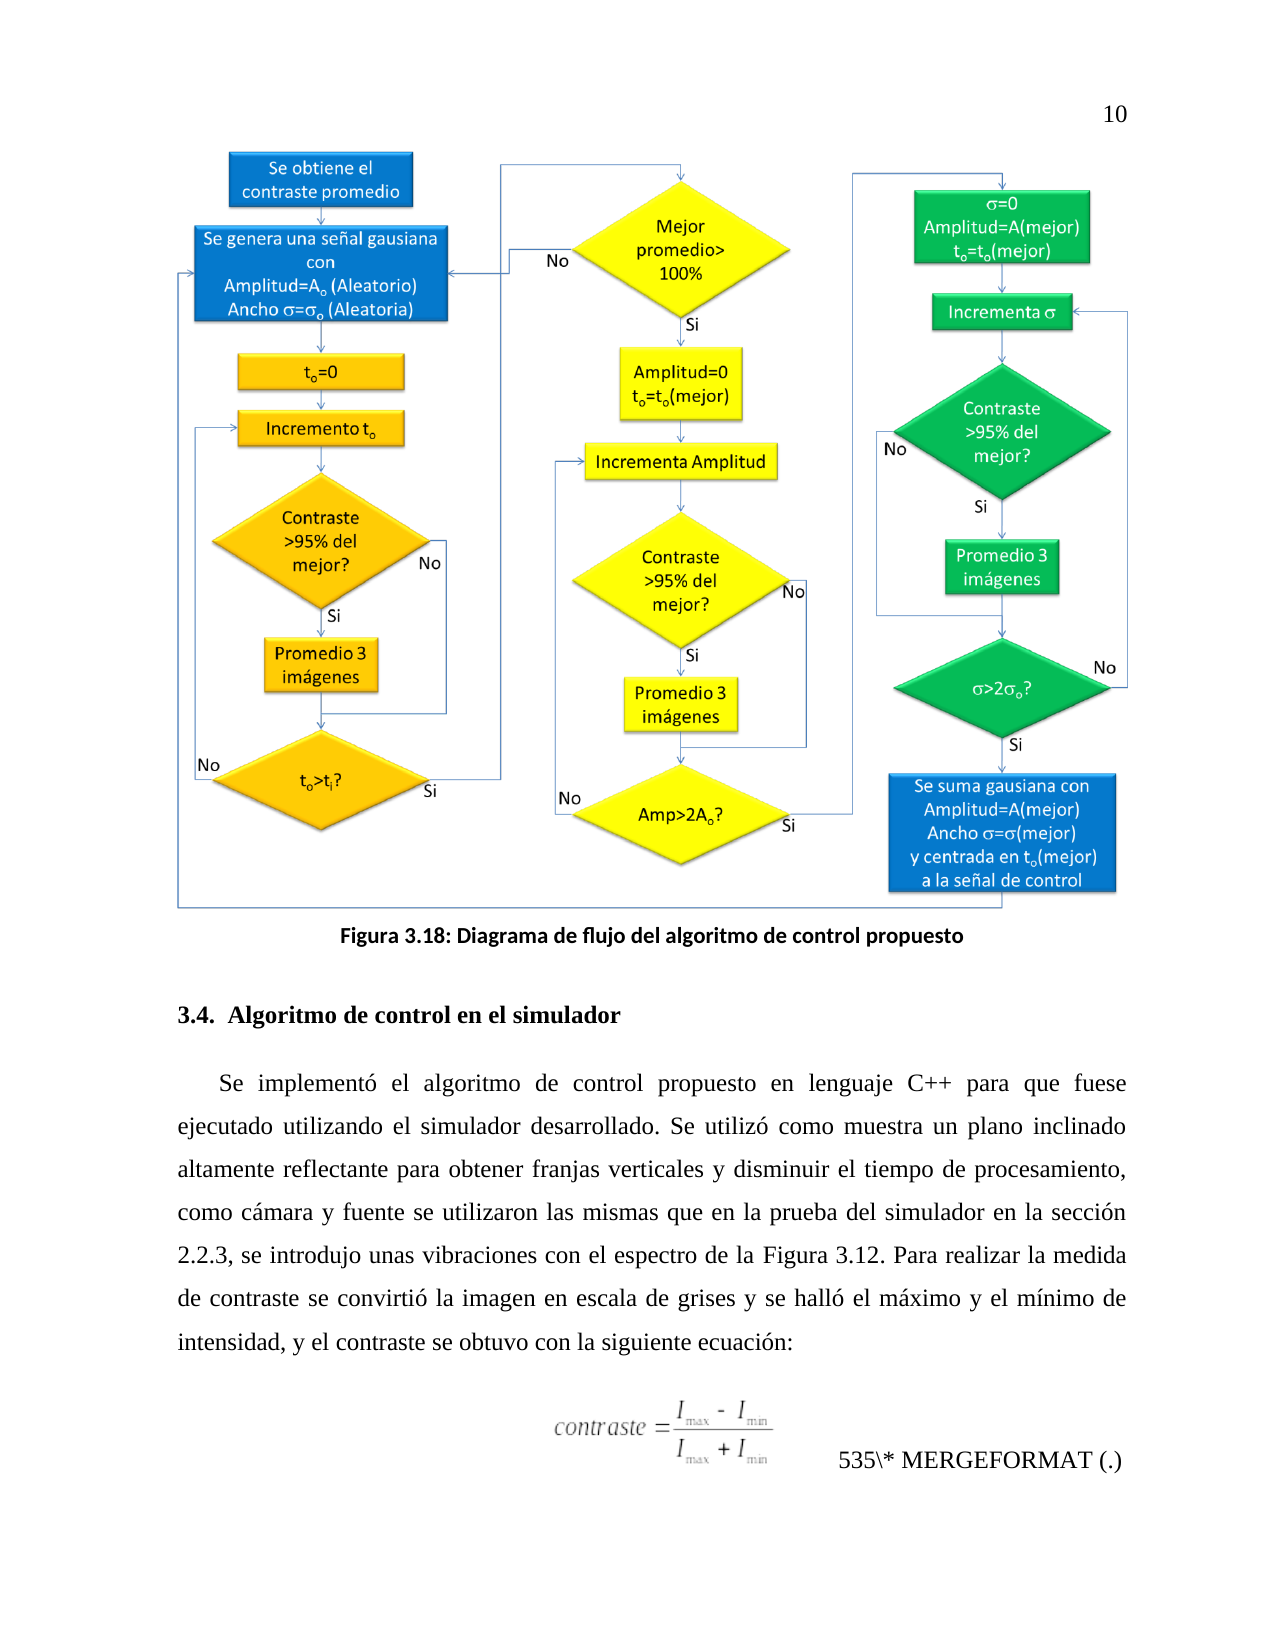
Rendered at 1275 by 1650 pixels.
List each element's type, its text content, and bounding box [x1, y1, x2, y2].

picture [177, 147, 1128, 909]
subtitle Algoritmo de control en el simulador [177, 1000, 1127, 1028]
